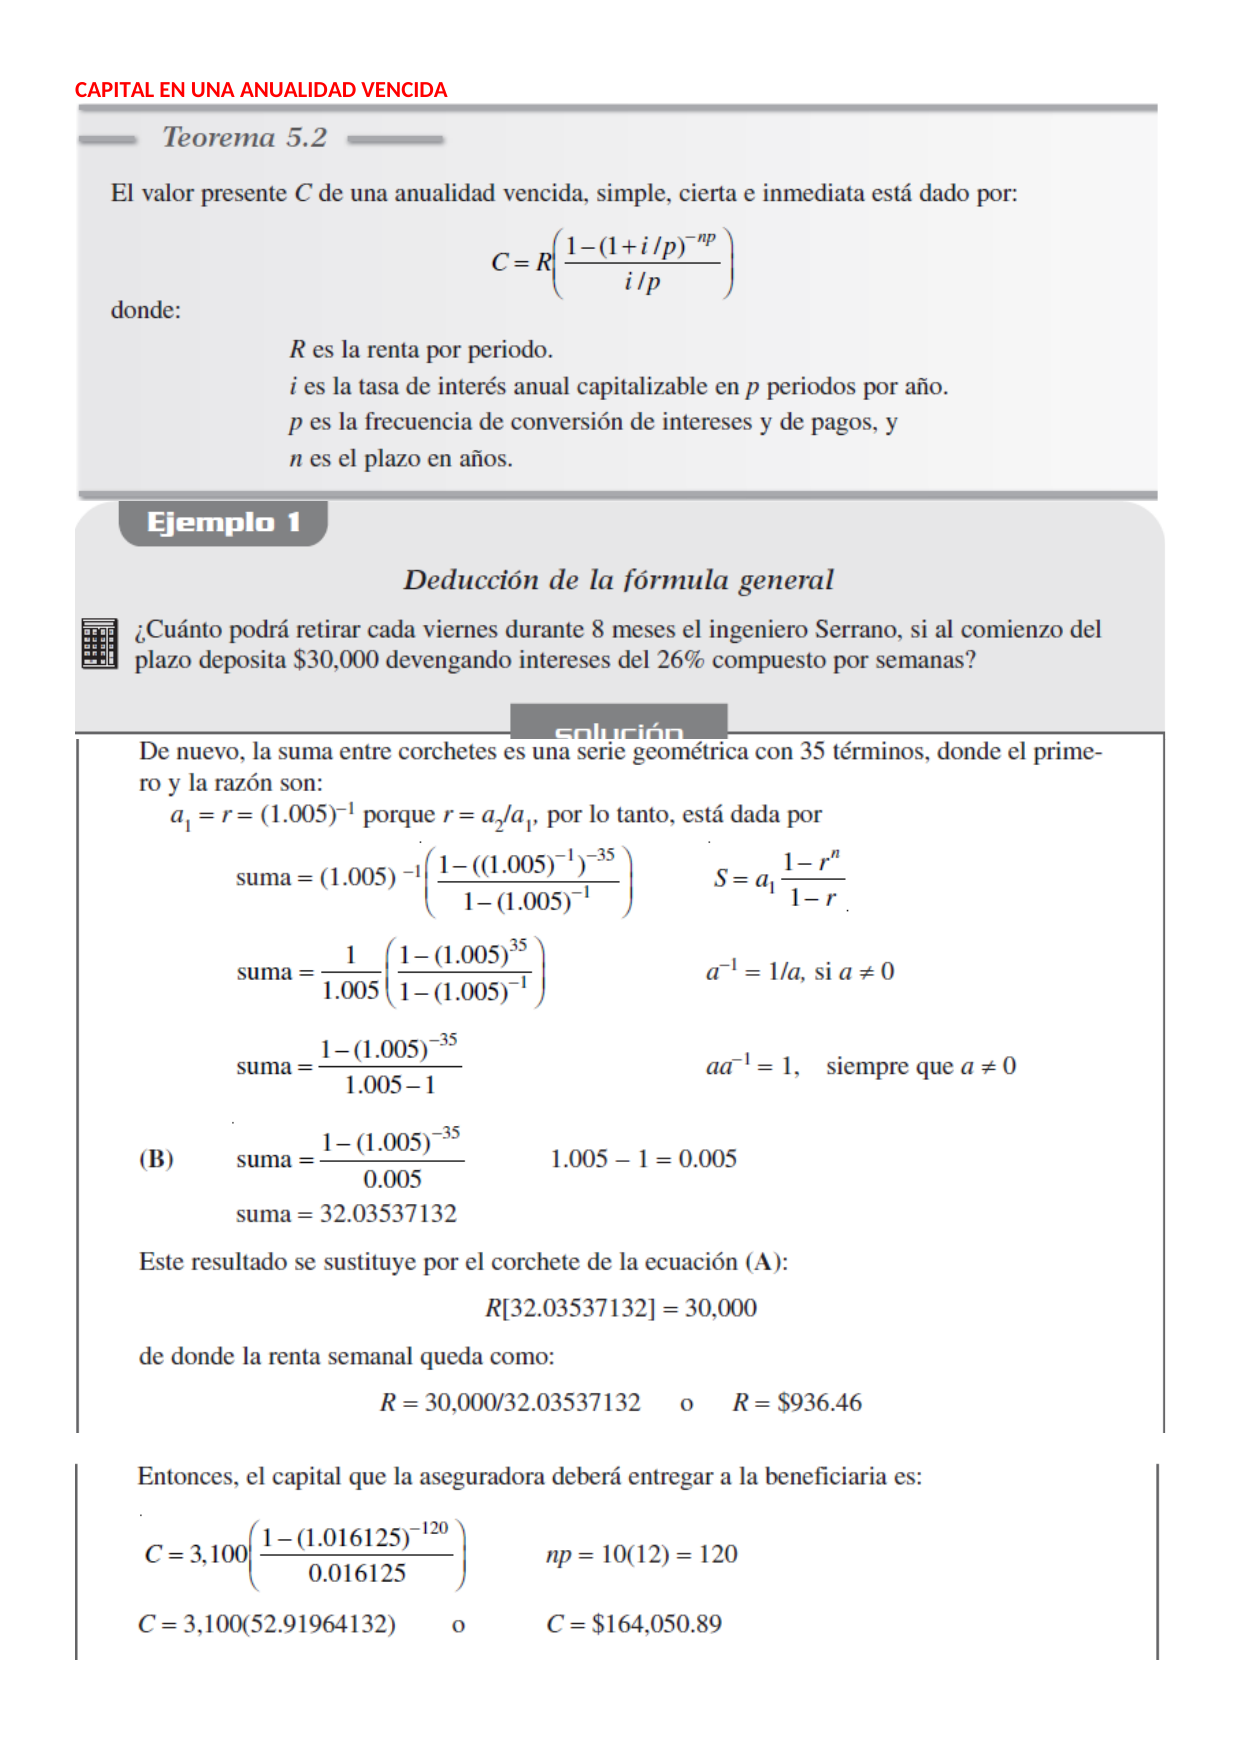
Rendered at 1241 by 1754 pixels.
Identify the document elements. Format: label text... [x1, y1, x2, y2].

text CAPITAL EN UNA ANUALIDAD VENCIDA [75, 75, 1165, 103]
picture [75, 1461, 1166, 1660]
picture [75, 103, 1166, 1433]
